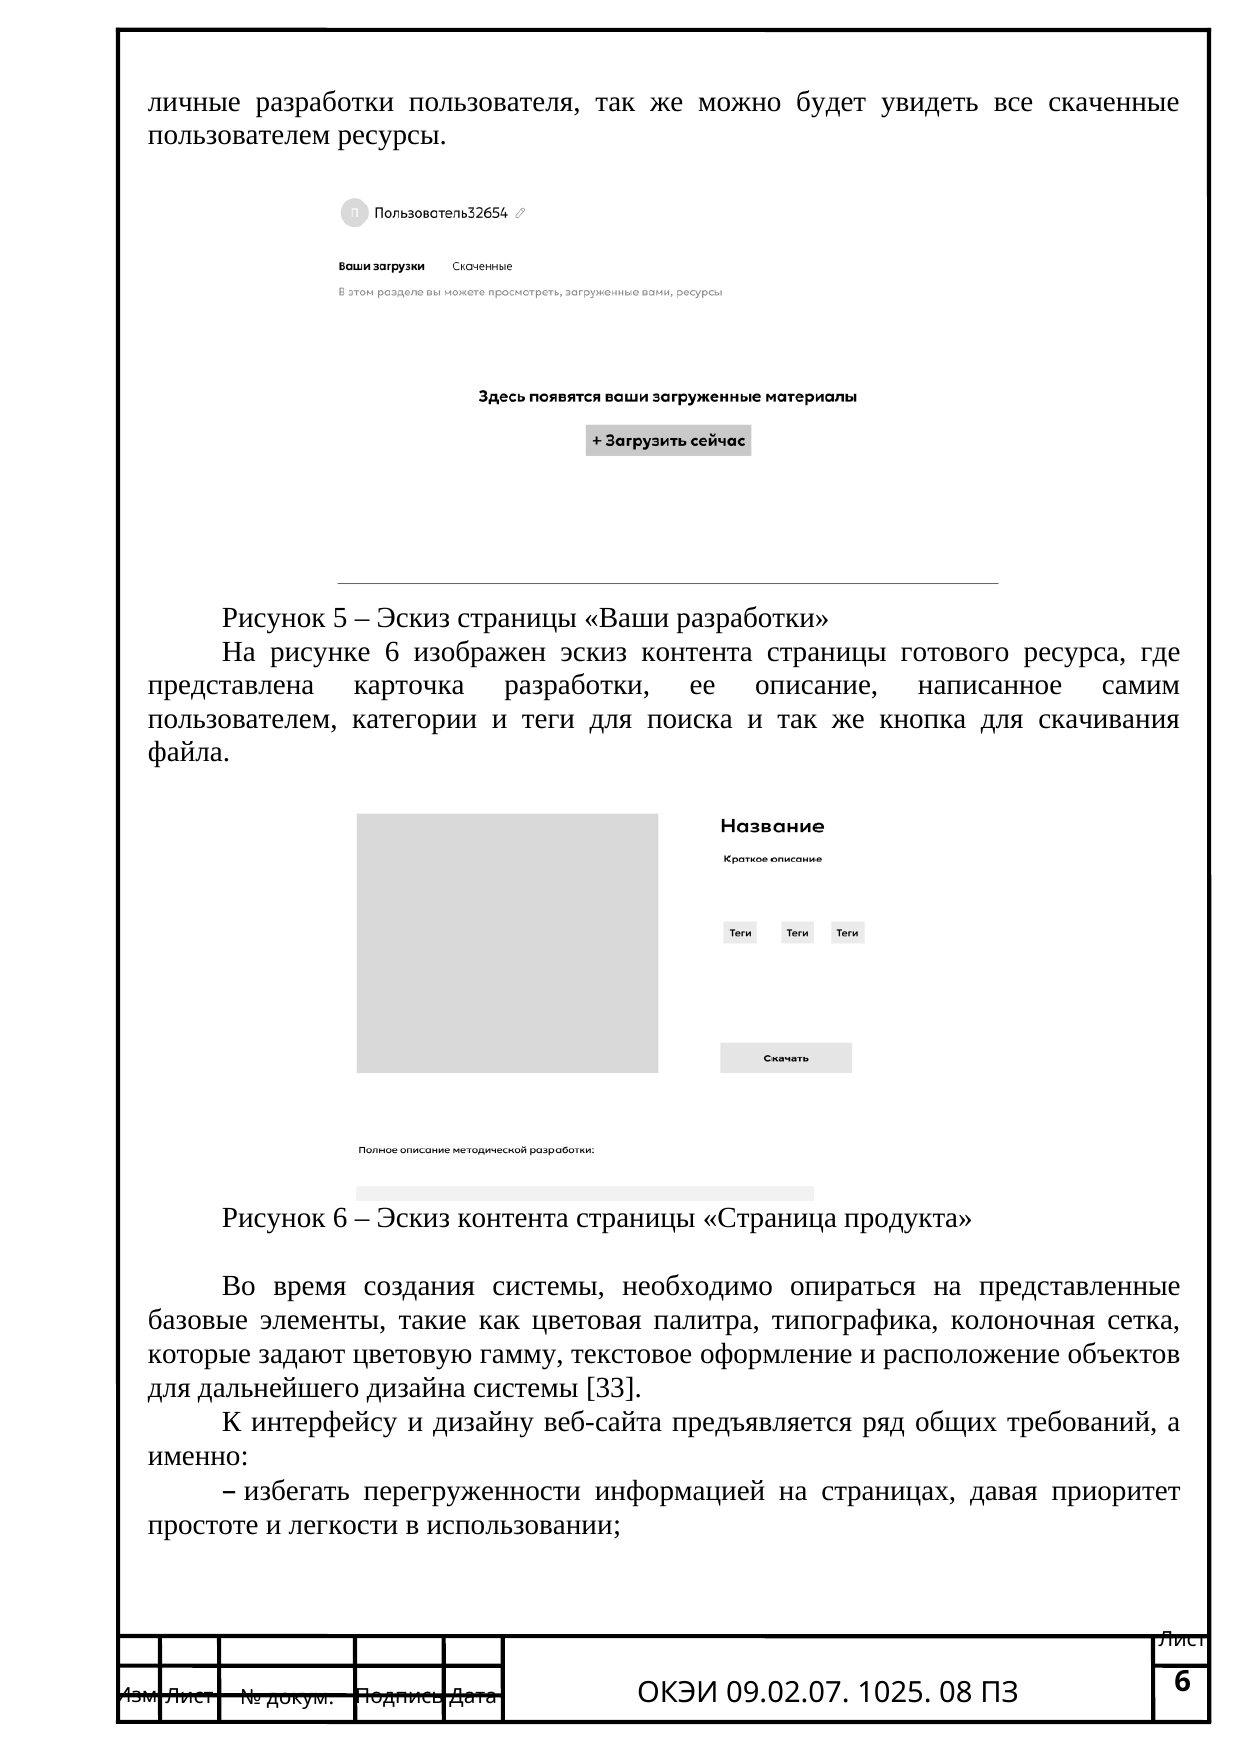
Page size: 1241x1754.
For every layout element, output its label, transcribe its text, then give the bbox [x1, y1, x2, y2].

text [148, 84, 1181, 151]
text Во время создания системы, необходимо опираться на представленные базовые элементы, такие как цветовая палитра, типографика, колоночная сетка, которые задают цветовую гамму, текстовое оформление и расположение объектов для дальнейшего дизайна системы [33]. [148, 1268, 1181, 1404]
text Рисунок 5 – Эскиз страницы «Ваши разработки» [148, 600, 1181, 634]
picture [286, 801, 1043, 1201]
text Рисунок 6 – Эскиз контента страницы «Страница продукта» [148, 1201, 1181, 1234]
text К интерфейсу и дизайну веб-сайта предъявляется ряд общих требований, а именно: [148, 1404, 1181, 1473]
text избегать перегруженности информацией на страницах, давая приоритет простоте и легкости в использовании; [148, 1473, 1181, 1541]
picture [166, 184, 1163, 601]
text На рисунке 6 изображен эскиз контента страницы готового ресурса, где представлена карточка разработки, ее описание, написанное самим пользователем, категории и теги для поиска и так же кнопка для скачивания файла. [148, 634, 1181, 768]
